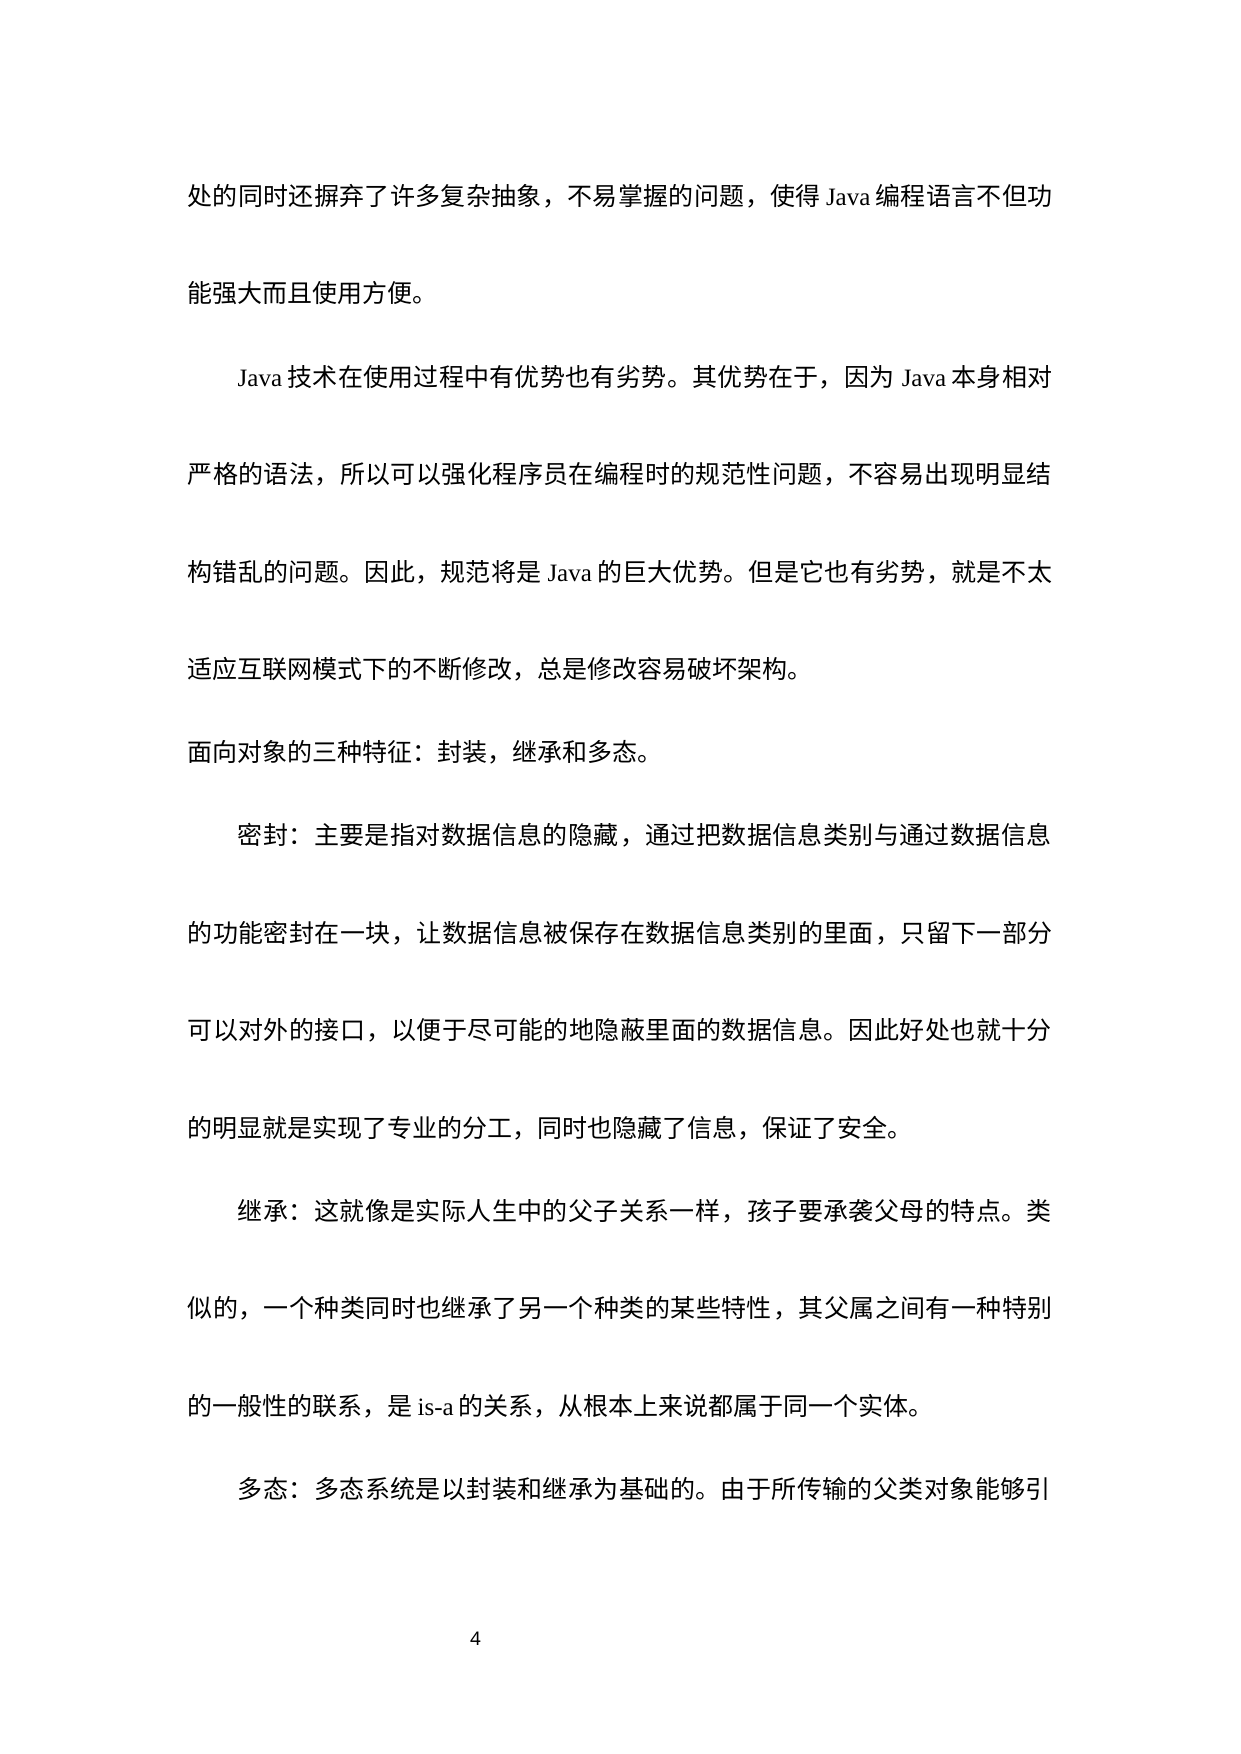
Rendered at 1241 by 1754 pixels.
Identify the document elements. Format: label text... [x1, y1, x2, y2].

text 继承：这就像是实际人生中的父子关系一样，孩子要承袭父母的特点。类似的，一个种类同时也继承了另一个种类的某些特性，其父属之间有一种特别的一般性的联系，是is-a的关系，从根本上来说都属于同一个实体。 [187, 1177, 1053, 1437]
text 面向对象的三种特征：封装，继承和多态。 [187, 718, 1053, 783]
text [187, 1455, 1053, 1520]
text 密封：主要是指对数据信息的隐藏，通过把数据信息类别与通过数据信息的功能密封在一块，让数据信息被保存在数据信息类别的里面，只留下一部分可以对外的接口，以便于尽可能的地隐蔽里面的数据信息。因此好处也就十分的明显就是实现了专业的分工，同时也隐藏了信息，保证了安全。 [187, 801, 1053, 1159]
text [187, 162, 1053, 324]
text Java技术在使用过程中有优势也有劣势。其优势在于，因为Java本身相对严格的语法，所以可以强化程序员在编程时的规范性问题，不容易出现明显结构错乱的问题。因此，规范将是Java的巨大优势。但是它也有劣势，就是不太适应互联网模式下的不断修改，总是修改容易破坏架构。 [187, 343, 1053, 700]
